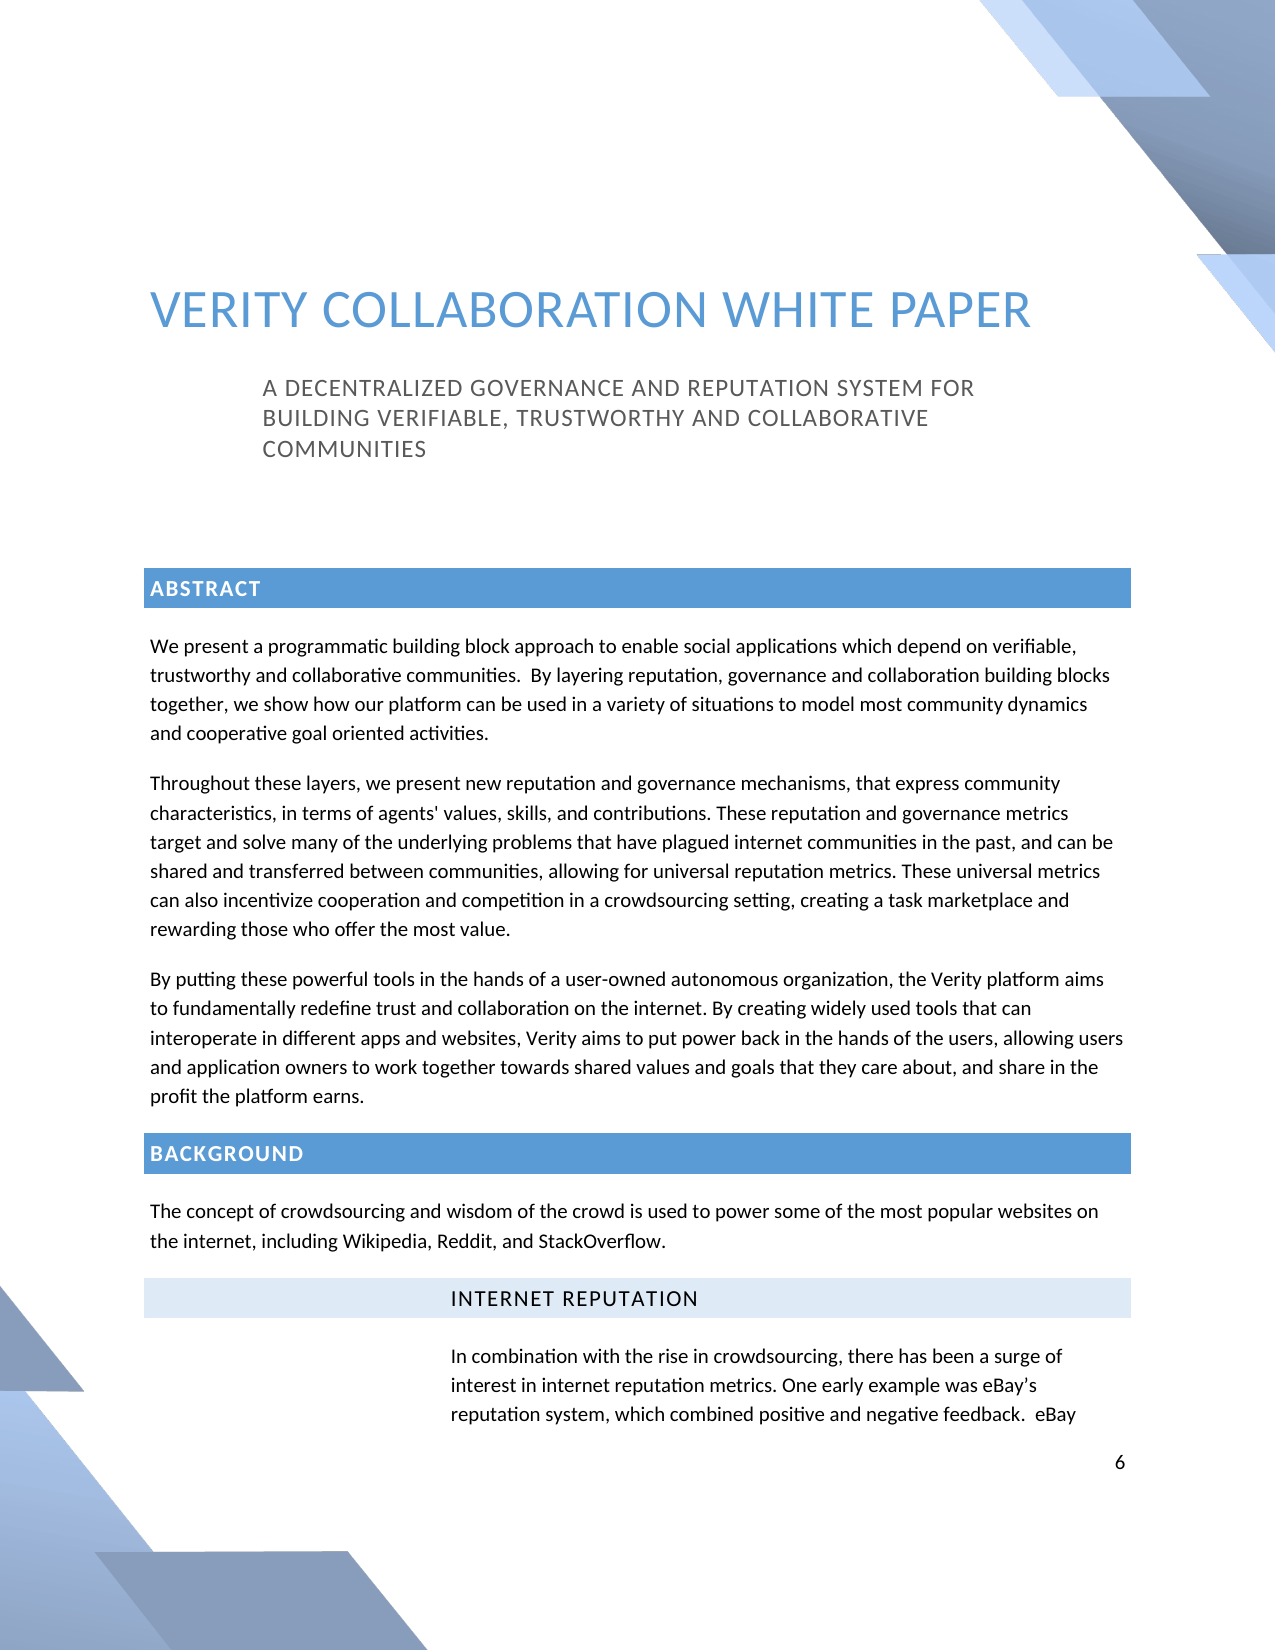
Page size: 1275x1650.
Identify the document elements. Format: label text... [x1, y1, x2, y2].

subtitle Abstract [150, 574, 1125, 602]
subtitle Background [150, 1139, 1125, 1167]
title Verity COLLABORATION White Paper [150, 275, 1125, 341]
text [150, 1343, 1125, 1427]
text Throughout these layers, we present new reputation and governance mechanisms, that express community characteristics, in terms of agents' values, skills, and contributions. These reputation and governance metrics target and solve many of the underlying problems that have plagued internet communities in the past, and can be shared and transferred between communities, allowing for universal reputation metrics. These universal metrics can also incentivize cooperation and competition in a crowdsourcing setting, creating a task marketplace and rewarding those who offer the most value. [150, 771, 1125, 942]
subtitle A decentralized governance and reputation system for building verifiable, trustworthy and collaborative communities [262, 372, 1012, 463]
text By putting these powerful tools in the hands of a user-owned autonomous organization, the Verity platform aims to fundamentally redefine trust and collaboration on the internet. By creating widely used tools that can interoperate in different apps and websites, Verity aims to put power back in the hands of the users, allowing users and application owners to work together towards shared values and goals that they care about, and share in the profit the platform earns. [150, 966, 1125, 1108]
text The concept of crowdsourcing and wisdom of the crowd is used to power some of the most popular websites on the internet, including Wikipedia, Reddit, and StackOverflow. [150, 1199, 1125, 1253]
subtitle Internet Reputation [150, 1284, 1125, 1312]
text We present a programmatic building block approach to enable social applications which depend on verifiable, trustworthy and collaborative communities. By layering reputation, governance and collaboration building blocks together, we show how our platform can be used in a variety of situations to model most community dynamics and cooperative goal oriented activities. [150, 633, 1125, 746]
